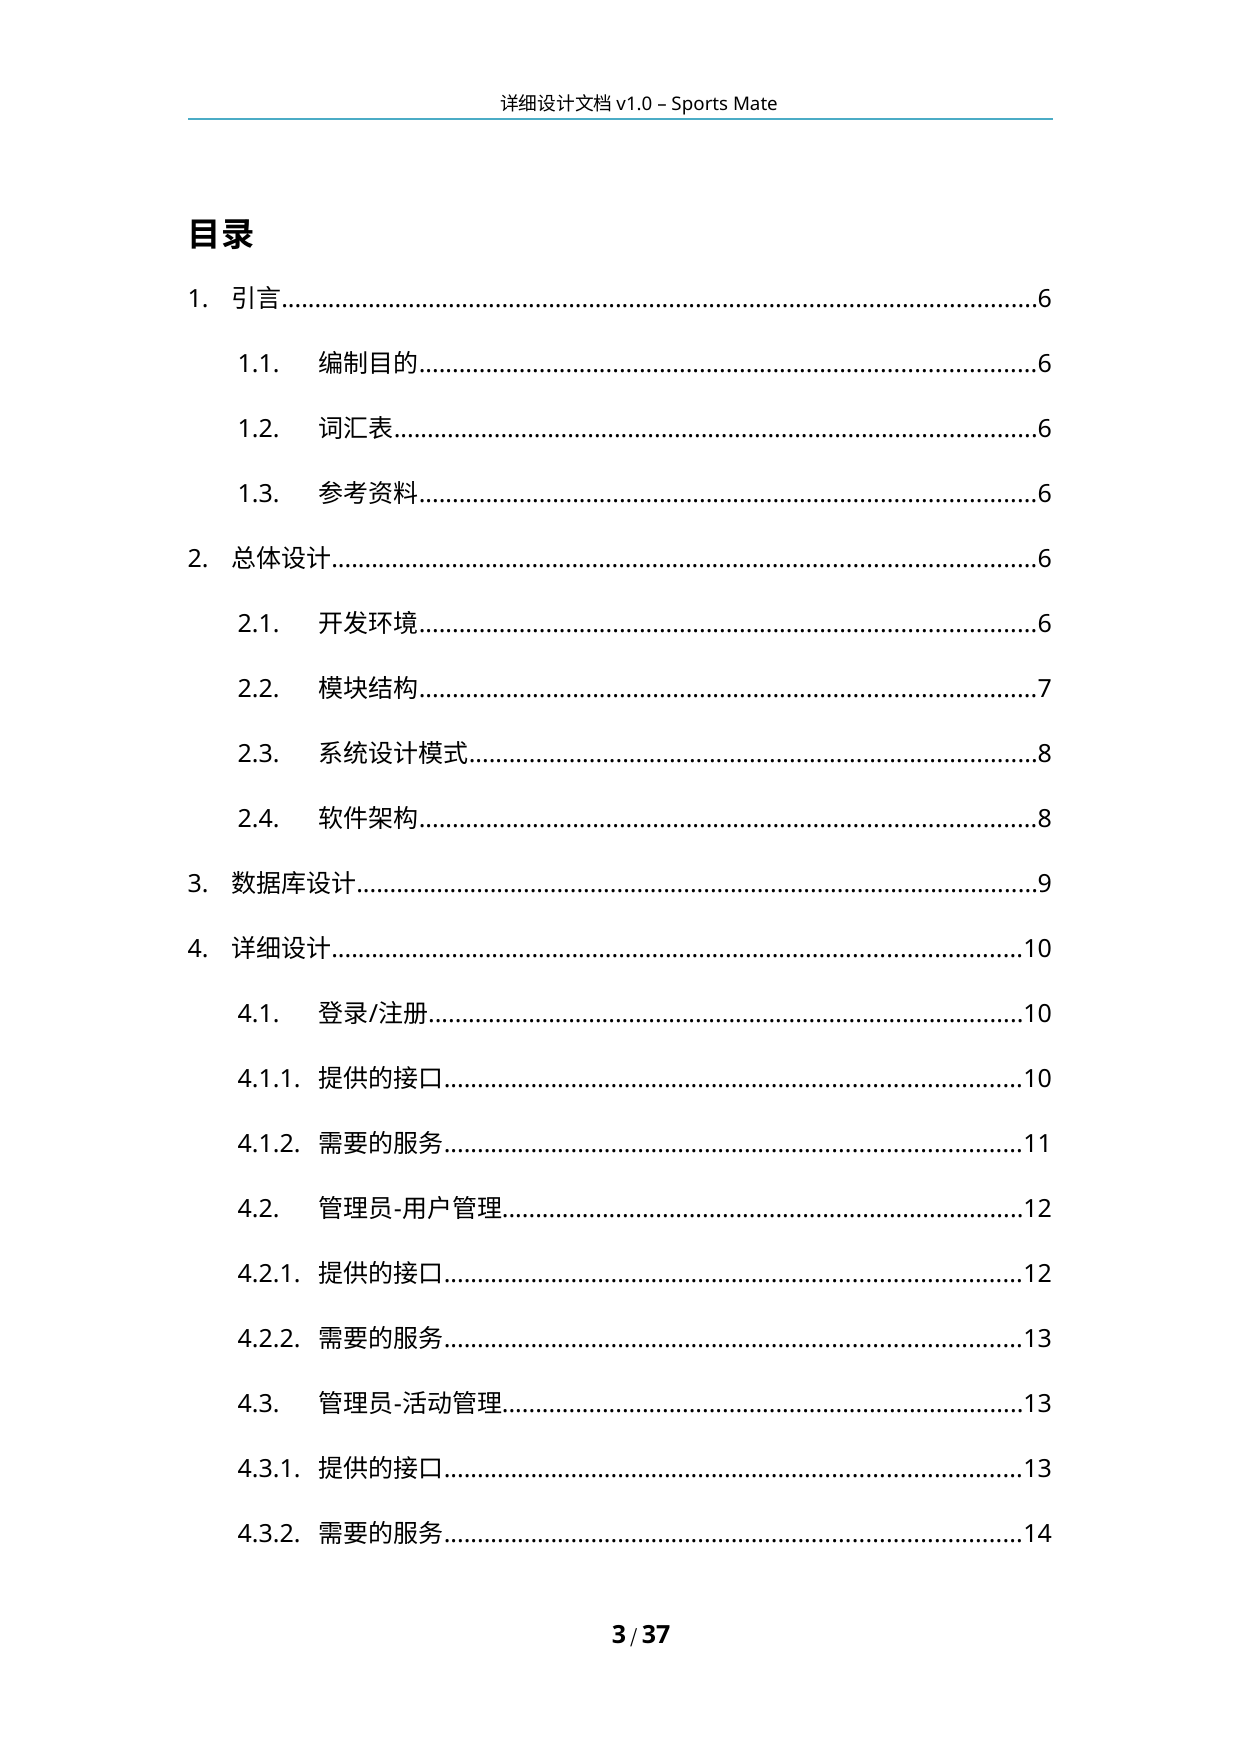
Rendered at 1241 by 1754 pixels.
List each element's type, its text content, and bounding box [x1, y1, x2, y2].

text 2.1. 开发环境 6 [237, 589, 1053, 654]
text 4.1.2. 需要的服务 11 [237, 1109, 1053, 1174]
text 1. 引言 6 [187, 264, 1053, 329]
text 4.3.1. 提供的接口 13 [237, 1434, 1053, 1499]
text 1.2. 词汇表 6 [237, 394, 1053, 459]
text 1.1. 编制目的 6 [237, 329, 1053, 394]
text 4.2. 管理员-用户管理 12 [237, 1174, 1053, 1239]
text 4.3.2. 需要的服务 14 [237, 1499, 1053, 1564]
text 2.4. 软件架构 8 [237, 784, 1053, 849]
text 2.2. 模块结构 7 [237, 654, 1053, 719]
text 2. 总体设计 6 [187, 524, 1053, 589]
text 目录 [187, 199, 1053, 264]
text 4.3. 管理员-活动管理 13 [237, 1369, 1053, 1434]
text 4. 详细设计 10 [187, 914, 1053, 979]
text 2.3. 系统设计模式 8 [237, 719, 1053, 784]
text 1.3. 参考资料 6 [237, 459, 1053, 524]
text 4.1.1. 提供的接口 10 [237, 1044, 1053, 1109]
text 3. 数据库设计 9 [187, 849, 1053, 914]
text 4.1. 登录/注册 10 [237, 979, 1053, 1044]
text 4.2.1. 提供的接口 12 [237, 1239, 1053, 1304]
text 4.2.2. 需要的服务 13 [237, 1304, 1053, 1369]
